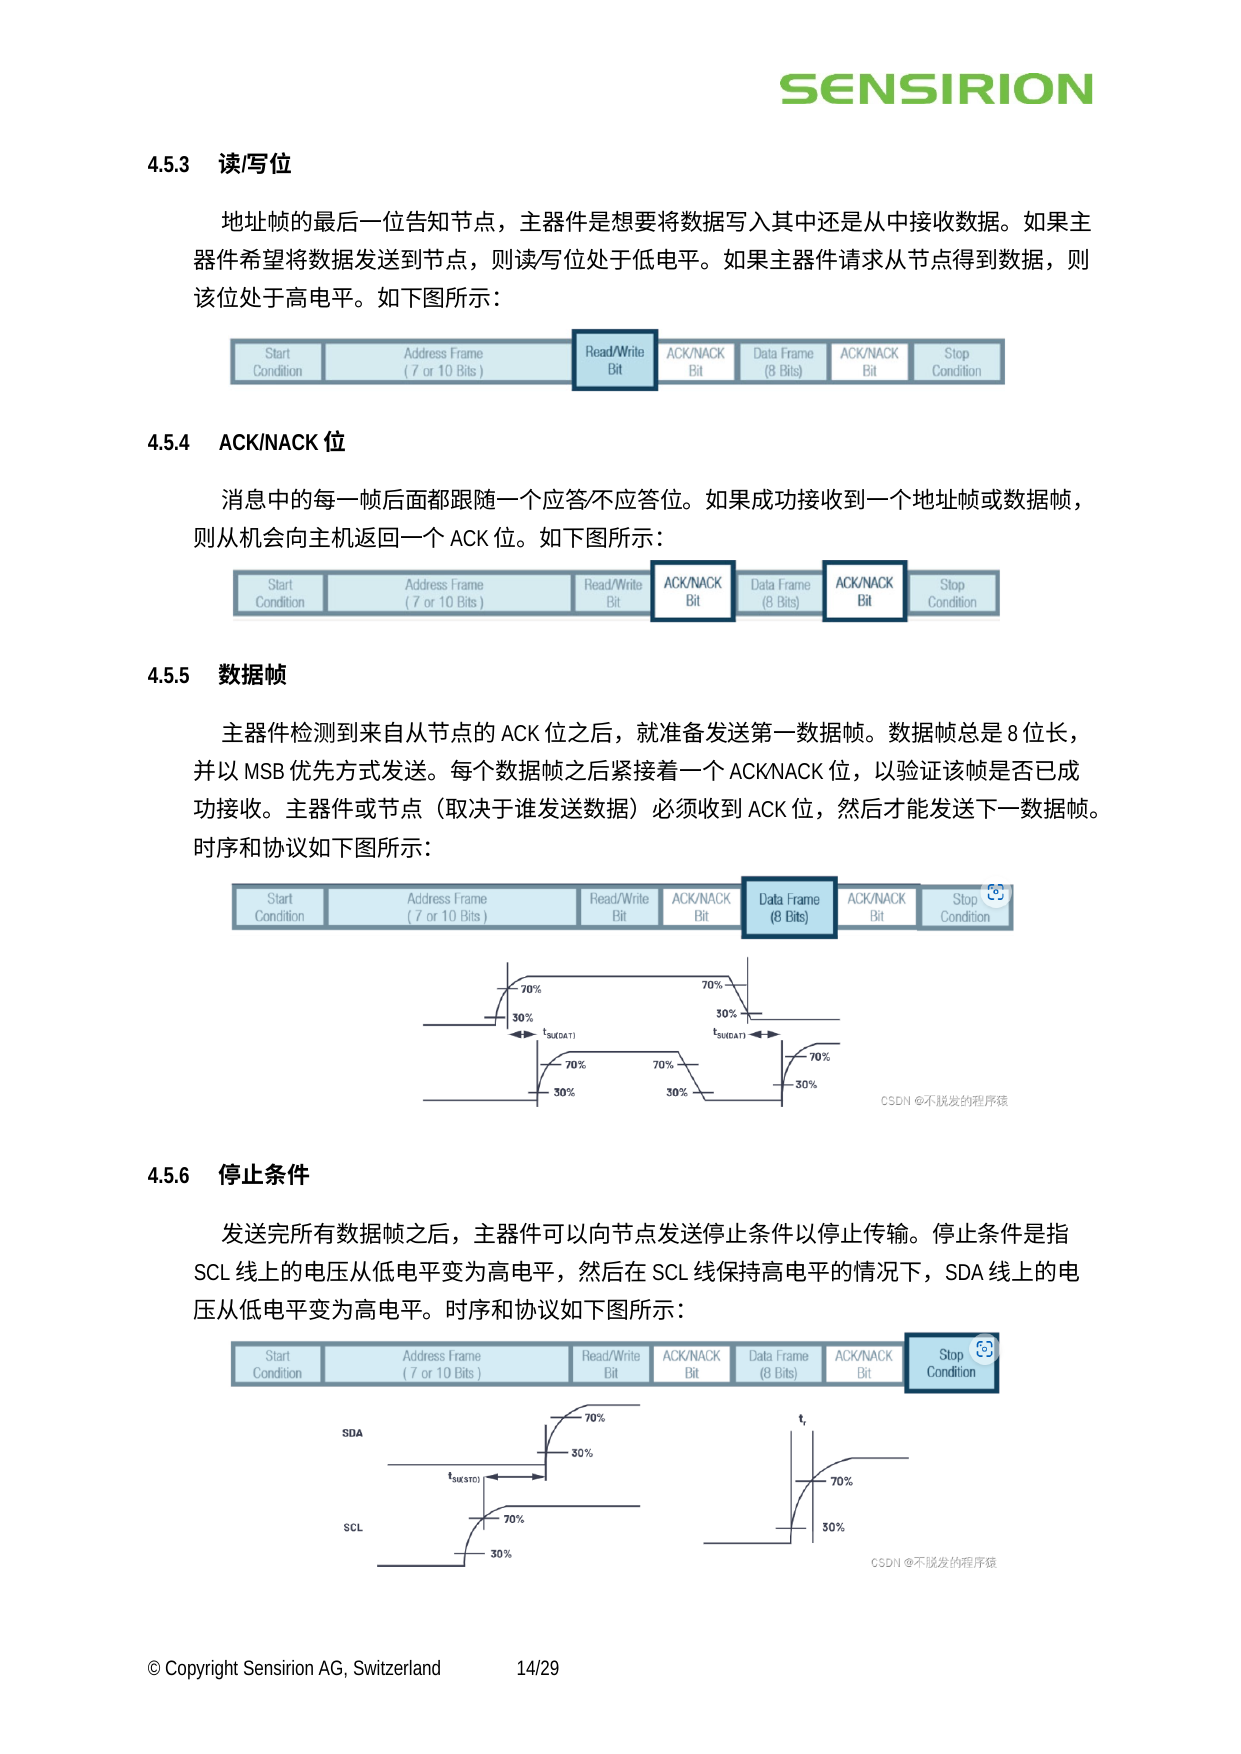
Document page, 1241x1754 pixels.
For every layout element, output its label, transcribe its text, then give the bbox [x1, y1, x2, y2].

subtitle 数据帧 [148, 659, 1092, 690]
subtitle ACK/NACK位 [148, 426, 1092, 457]
picture [221, 558, 1010, 625]
subtitle 读/写位 [148, 148, 1092, 179]
text 主器件检测到来自从节点的ACK位之后，就准备发送第一数据帧。数据帧总是8位长，并以MSB优先方式发送。每个数据帧之后紧接着一个ACK⁄NACK位，以验证该帧是否已成功接收。主器件或节点（取决于谁发送数据）必须收到ACK位，然后才能发送下一数据帧。时序和协议如下图所示： [193, 715, 1092, 863]
picture [221, 1330, 1029, 1585]
text 地址帧的最后一位告知节点，主器件是想要将数据写入其中还是从中接收数据。如果主器件希望将数据发送到节点，则读⁄写位处于低电平。如果主器件请求从节点得到数据，则该位处于高电平。如下图所示： [193, 204, 1092, 313]
text 发送完所有数据帧之后，主器件可以向节点发送停止条件以停止传输。停止条件是指SCL线上的电压从低电平变为高电平，然后在SCL线保持高电平的情况下，SDA线上的电压从低电平变为高电平。时序和协议如下图所示： [193, 1216, 1092, 1325]
picture [221, 867, 1029, 1126]
subtitle 停止条件 [148, 1159, 1092, 1191]
picture [780, 73, 1093, 104]
text 消息中的每一帧后面都跟随一个应答⁄不应答位。如果成功接收到一个地址帧或数据帧，则从机会向主机返回一个ACK位。如下图所示： [193, 482, 1092, 553]
picture [221, 318, 1010, 392]
